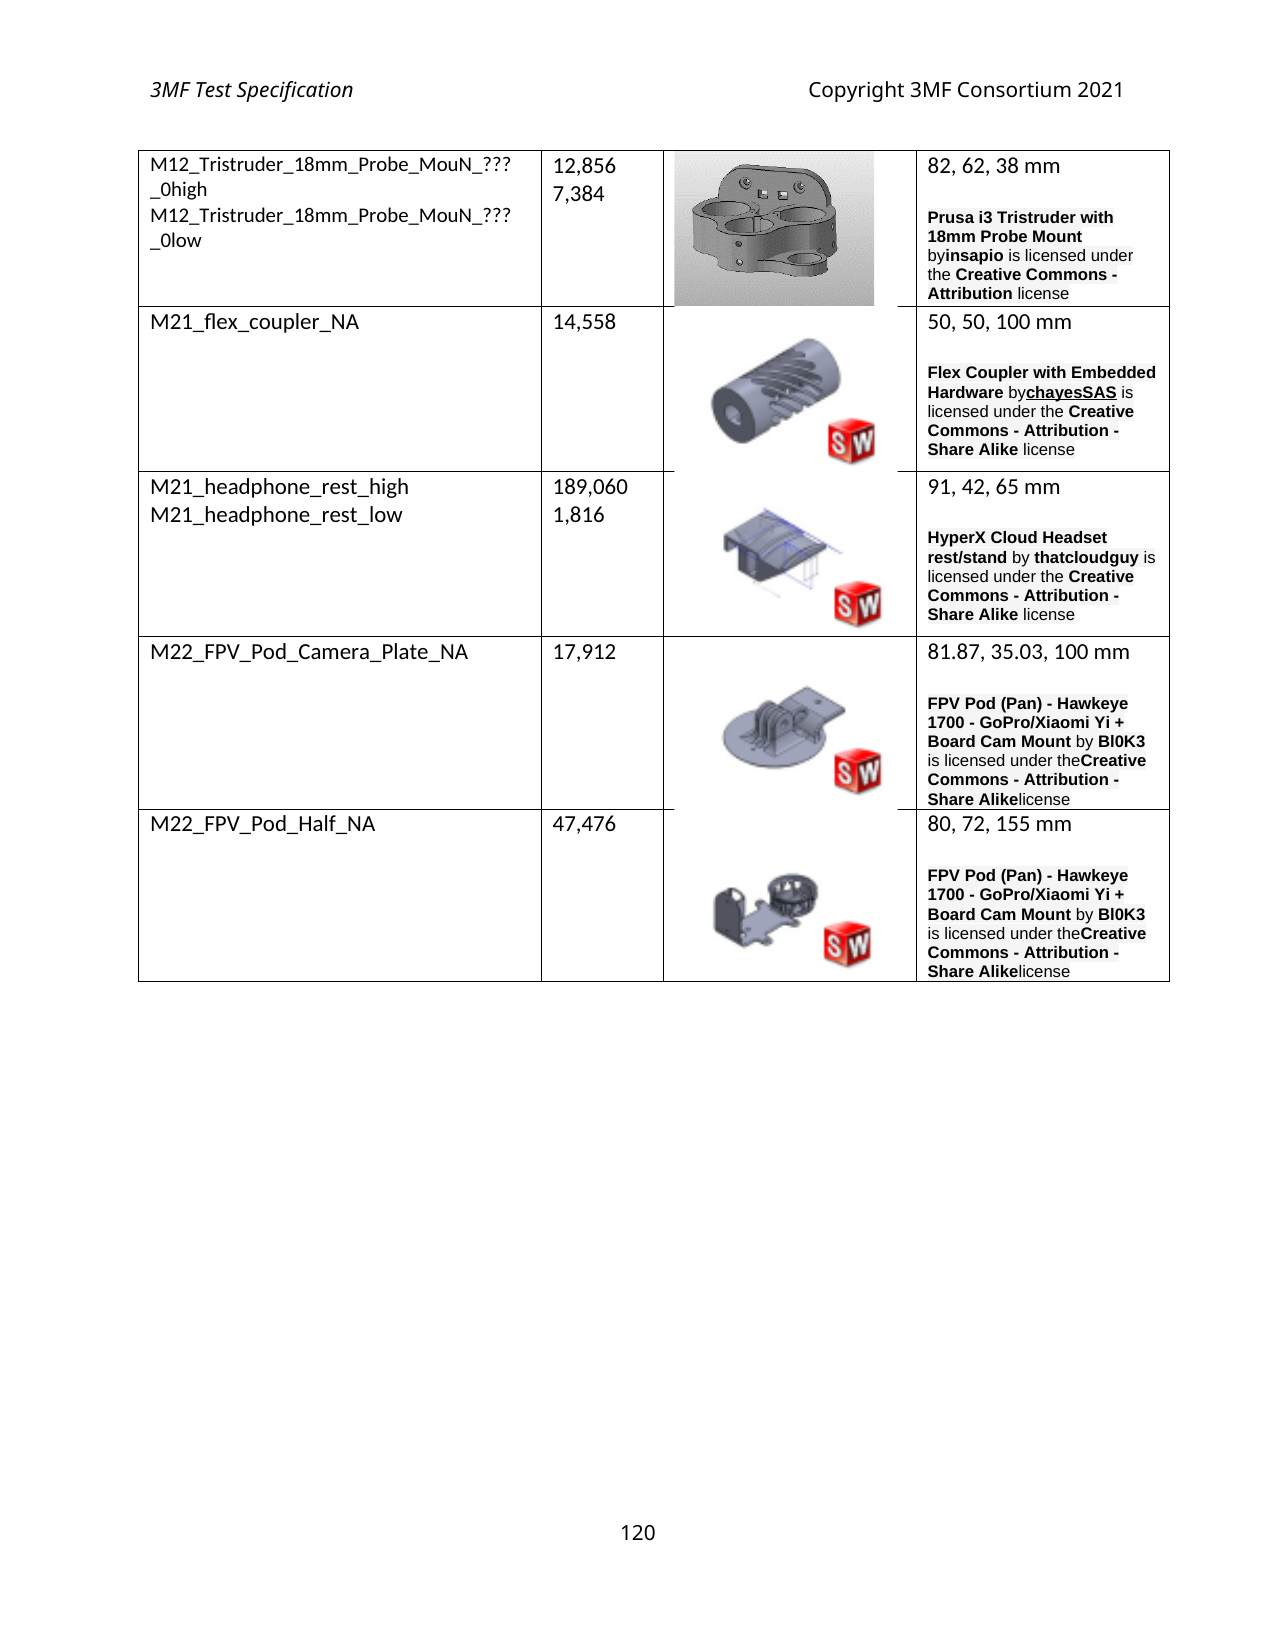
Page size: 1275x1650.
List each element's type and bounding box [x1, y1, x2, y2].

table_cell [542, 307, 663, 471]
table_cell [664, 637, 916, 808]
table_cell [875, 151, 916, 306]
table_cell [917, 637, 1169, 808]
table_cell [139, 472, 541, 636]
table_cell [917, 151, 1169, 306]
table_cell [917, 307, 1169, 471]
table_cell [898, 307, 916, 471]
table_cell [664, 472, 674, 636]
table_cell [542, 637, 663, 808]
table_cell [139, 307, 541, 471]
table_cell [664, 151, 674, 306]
picture [674, 809, 898, 974]
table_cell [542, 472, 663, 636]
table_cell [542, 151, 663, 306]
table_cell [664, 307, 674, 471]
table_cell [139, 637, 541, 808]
picture [674, 151, 898, 636]
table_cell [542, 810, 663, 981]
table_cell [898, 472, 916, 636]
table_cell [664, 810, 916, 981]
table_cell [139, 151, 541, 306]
picture [674, 637, 898, 801]
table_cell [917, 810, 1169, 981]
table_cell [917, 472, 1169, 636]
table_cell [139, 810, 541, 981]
